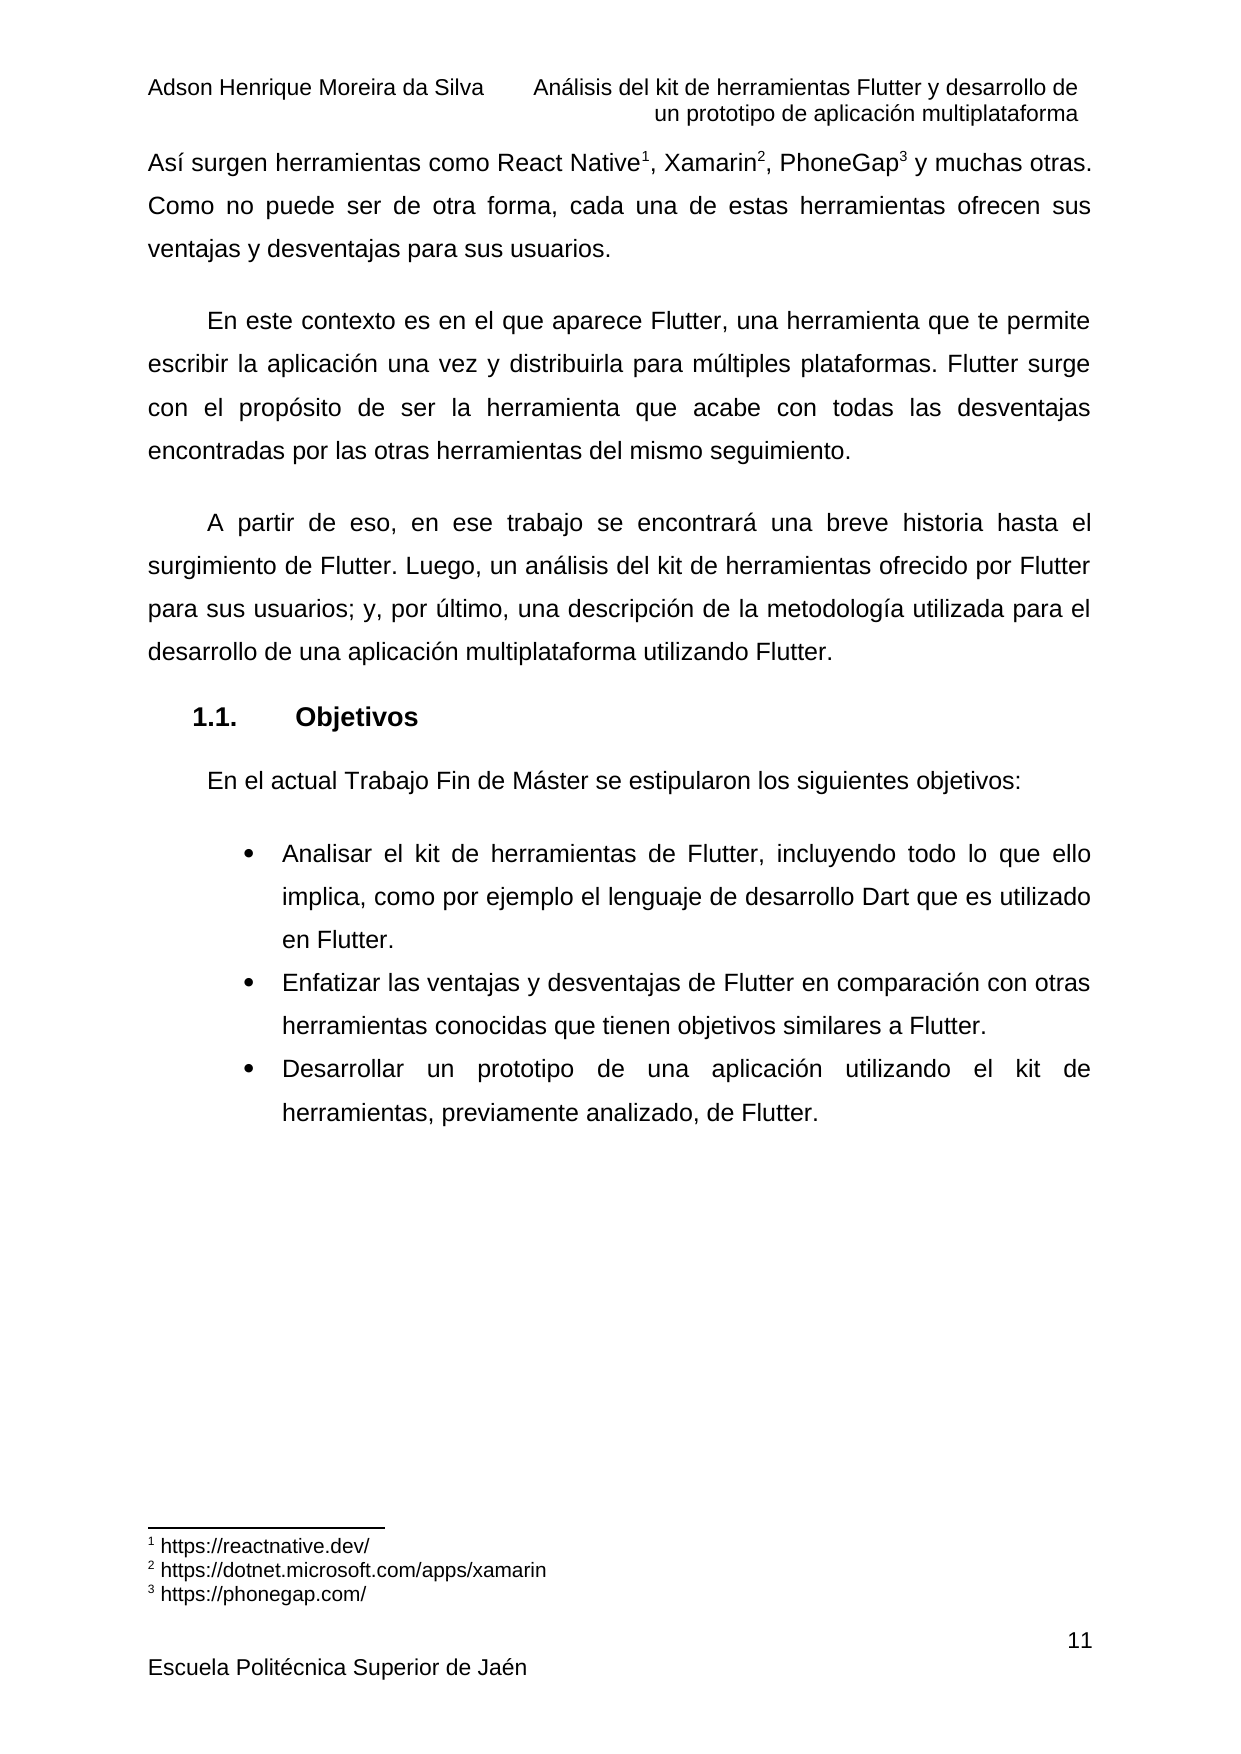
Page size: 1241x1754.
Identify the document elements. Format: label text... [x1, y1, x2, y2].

list Enfatizar las ventajas y desventajas de Flutter en comparación con otras herramientas conocidas que tienen objetivos similares a Flutter. [244, 997, 1092, 1069]
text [148, 148, 1092, 263]
list Analisar el kit de herramientas de Flutter, incluyendo todo lo que ello implica, como por ejemplo el lenguaje de desarrollo Dart que es utilizado en Flutter. [244, 839, 1092, 954]
text En el actual Trabajo Fin de Máster se estipularon los siguientes objetivos: [148, 766, 1092, 795]
text En este contexto es en el que aparece Flutter, una herramienta que te permite escribir la aplicación una vez y distribuirla para múltiples plataformas. Flutter surge con el propósito de ser la herramienta que acabe con todas las desventajas encontradas por las otras herramientas del mismo seguimiento. [148, 306, 1092, 464]
text A partir de eso, en ese trabajo se encontrará una breve historia hasta el surgimiento de Flutter. Luego, un análisis del kit de herramientas ofrecido por Flutter para sus usuarios; y, por último, una descripción de la metodología utilizada para el desarrollo de una aplicación multiplataforma utilizando Flutter. [148, 508, 1092, 666]
list Desarrollar un prototipo de una aplicación utilizando el kit de herramientas, previamente analizado, de Flutter. [244, 1113, 1092, 1185]
subtitle Objetivos [192, 701, 1092, 732]
